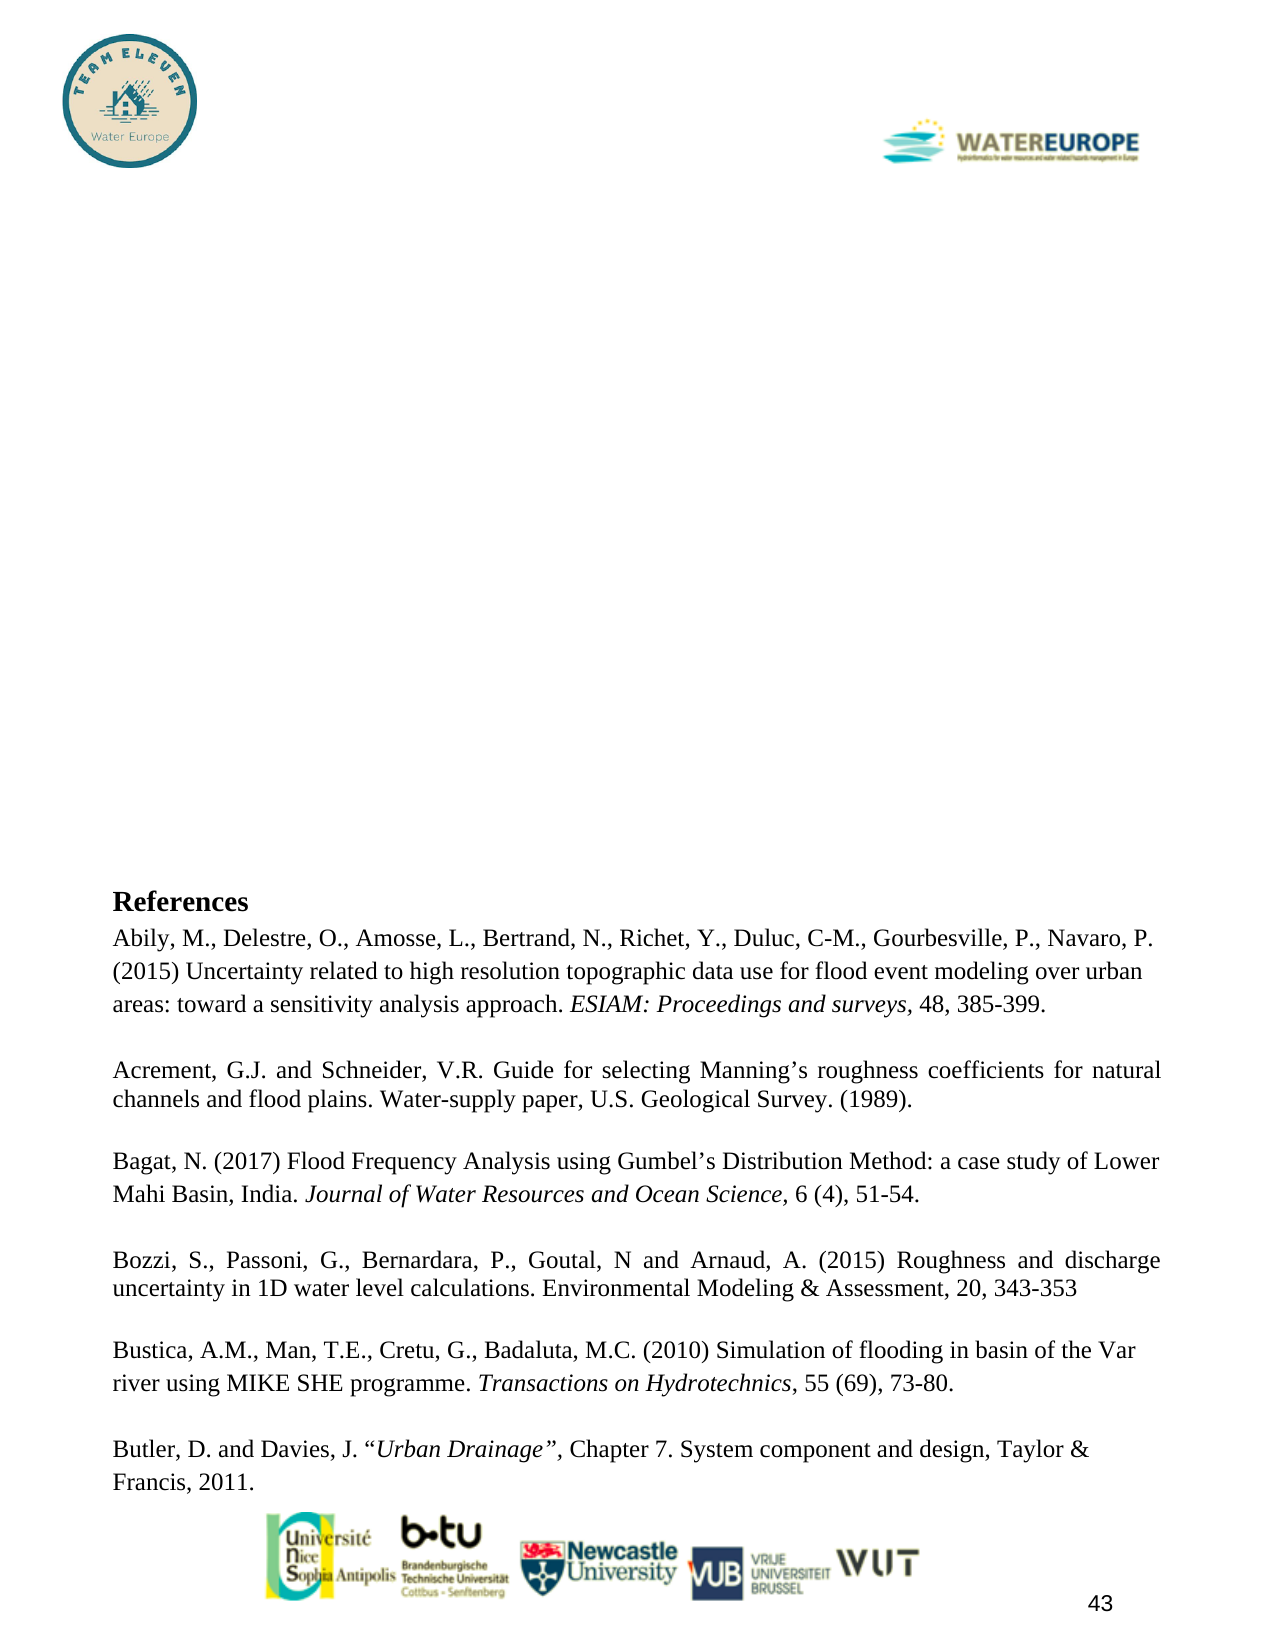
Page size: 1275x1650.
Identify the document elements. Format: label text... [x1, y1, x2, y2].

text Bustica, A.M., Man, T.E., Cretu, G., Badaluta, M.C. (2010) Simulation of flooding in basin of the Var river using MIKE SHE programme. Transactions on Hydrotechnics, 55 (69), 73-80. [112, 1335, 1162, 1397]
picture [262, 1512, 940, 1612]
subtitle References [112, 884, 1162, 918]
text Bozzi, S., Passoni, G., Bernardara, P., Goutal, N and Arnaud, A. (2015) Roughness and discharge uncertainty in 1D water level calculations. Environmental Modeling & Assessment, 20, 343-353 [112, 1245, 1162, 1302]
text Abily, M., Delestre, O., Amosse, L., Bertrand, N., Richet, Y., Duluc, C-M., Gourbesville, P., Navaro, P. (2015) Uncertainty related to high resolution topographic data use for flood event modeling over urban areas: toward a sensitivity analysis approach. ESIAM: Proceedings and surveys, 48, 385-399. [112, 923, 1162, 1018]
text Bagat, N. (2017) Flood Frequency Analysis using Gumbel’s Distribution Method: a case study of Lower Mahi Basin, India. Journal of Water Resources and Ocean Science, 6 (4), 51-54. [112, 1146, 1162, 1207]
picture [881, 110, 1144, 170]
text Butler, D. and Davies, J. “Urban Drainage”, Chapter 7. System component and design, Taylor & Francis, 2011. [112, 1434, 1162, 1496]
picture [56, 30, 198, 170]
text Acrement, G.J. and Schneider, V.R. Guide for selecting Manning’s roughness coefficients for natural channels and flood plains. Water-supply paper, U.S. Geological Survey. (1989). [112, 1055, 1162, 1113]
